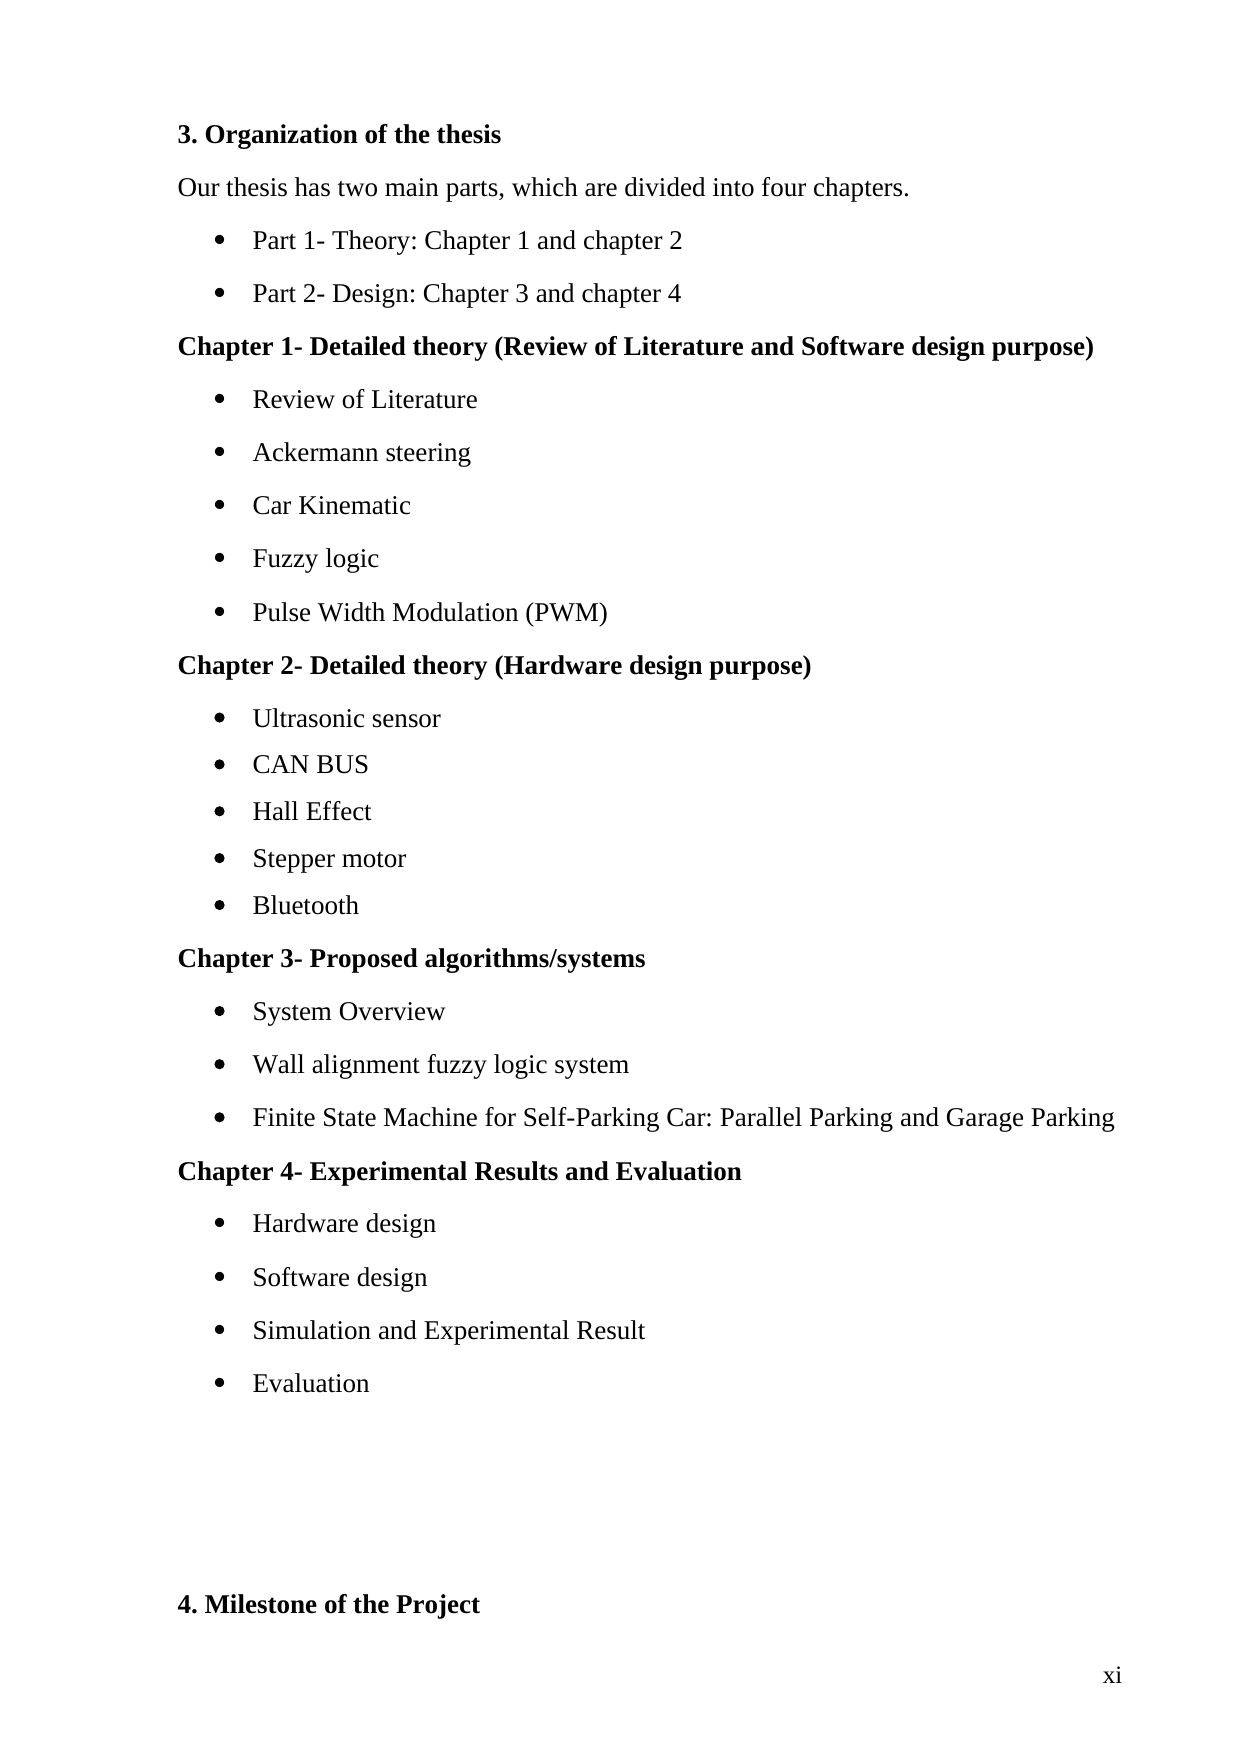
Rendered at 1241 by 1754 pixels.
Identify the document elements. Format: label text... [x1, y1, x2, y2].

list Stepper motor [215, 842, 1122, 873]
list Evaluation [215, 1367, 1122, 1398]
list Fuzzy logic [215, 542, 1122, 574]
text Our thesis has two main parts, which are divided into four chapters. [177, 171, 1122, 202]
list Software design [215, 1261, 1122, 1292]
list Finite State Machine for Self-Parking Car: Parallel Parking and Garage Parking [215, 1101, 1122, 1133]
list Hall Effect [215, 795, 1122, 827]
list Simulation and Experimental Result [215, 1314, 1122, 1345]
list Pulse Width Modulation (PWM) [215, 596, 1122, 627]
list Wall alignment fuzzy logic system [215, 1048, 1122, 1079]
list CAN BUS [215, 748, 1122, 780]
list Hardware design [215, 1207, 1122, 1239]
text 3. Organization of the thesis [177, 118, 1122, 149]
list Car Kinematic [215, 489, 1122, 521]
text 4. Milestone of the Project [177, 1588, 1122, 1619]
text Chapter 2- Detailed theory (Hardware design purpose) [177, 649, 1122, 680]
list Bluetooth [215, 889, 1122, 920]
list Ultrasonic sensor [215, 702, 1122, 733]
list System Overview [215, 995, 1122, 1026]
list Part 2- Design: Chapter 3 and chapter 4 [215, 277, 1122, 308]
text Chapter 4- Experimental Results and Evaluation [177, 1154, 1122, 1186]
list Part 1- Theory: Chapter 1 and chapter 2 [215, 224, 1122, 255]
text Chapter 3- Proposed algorithms/systems [177, 942, 1122, 973]
list Ackermann steering [215, 436, 1122, 467]
list Review of Literature [215, 383, 1122, 414]
text Chapter 1- Detailed theory (Review of Literature and Software design purpose) [177, 330, 1122, 361]
